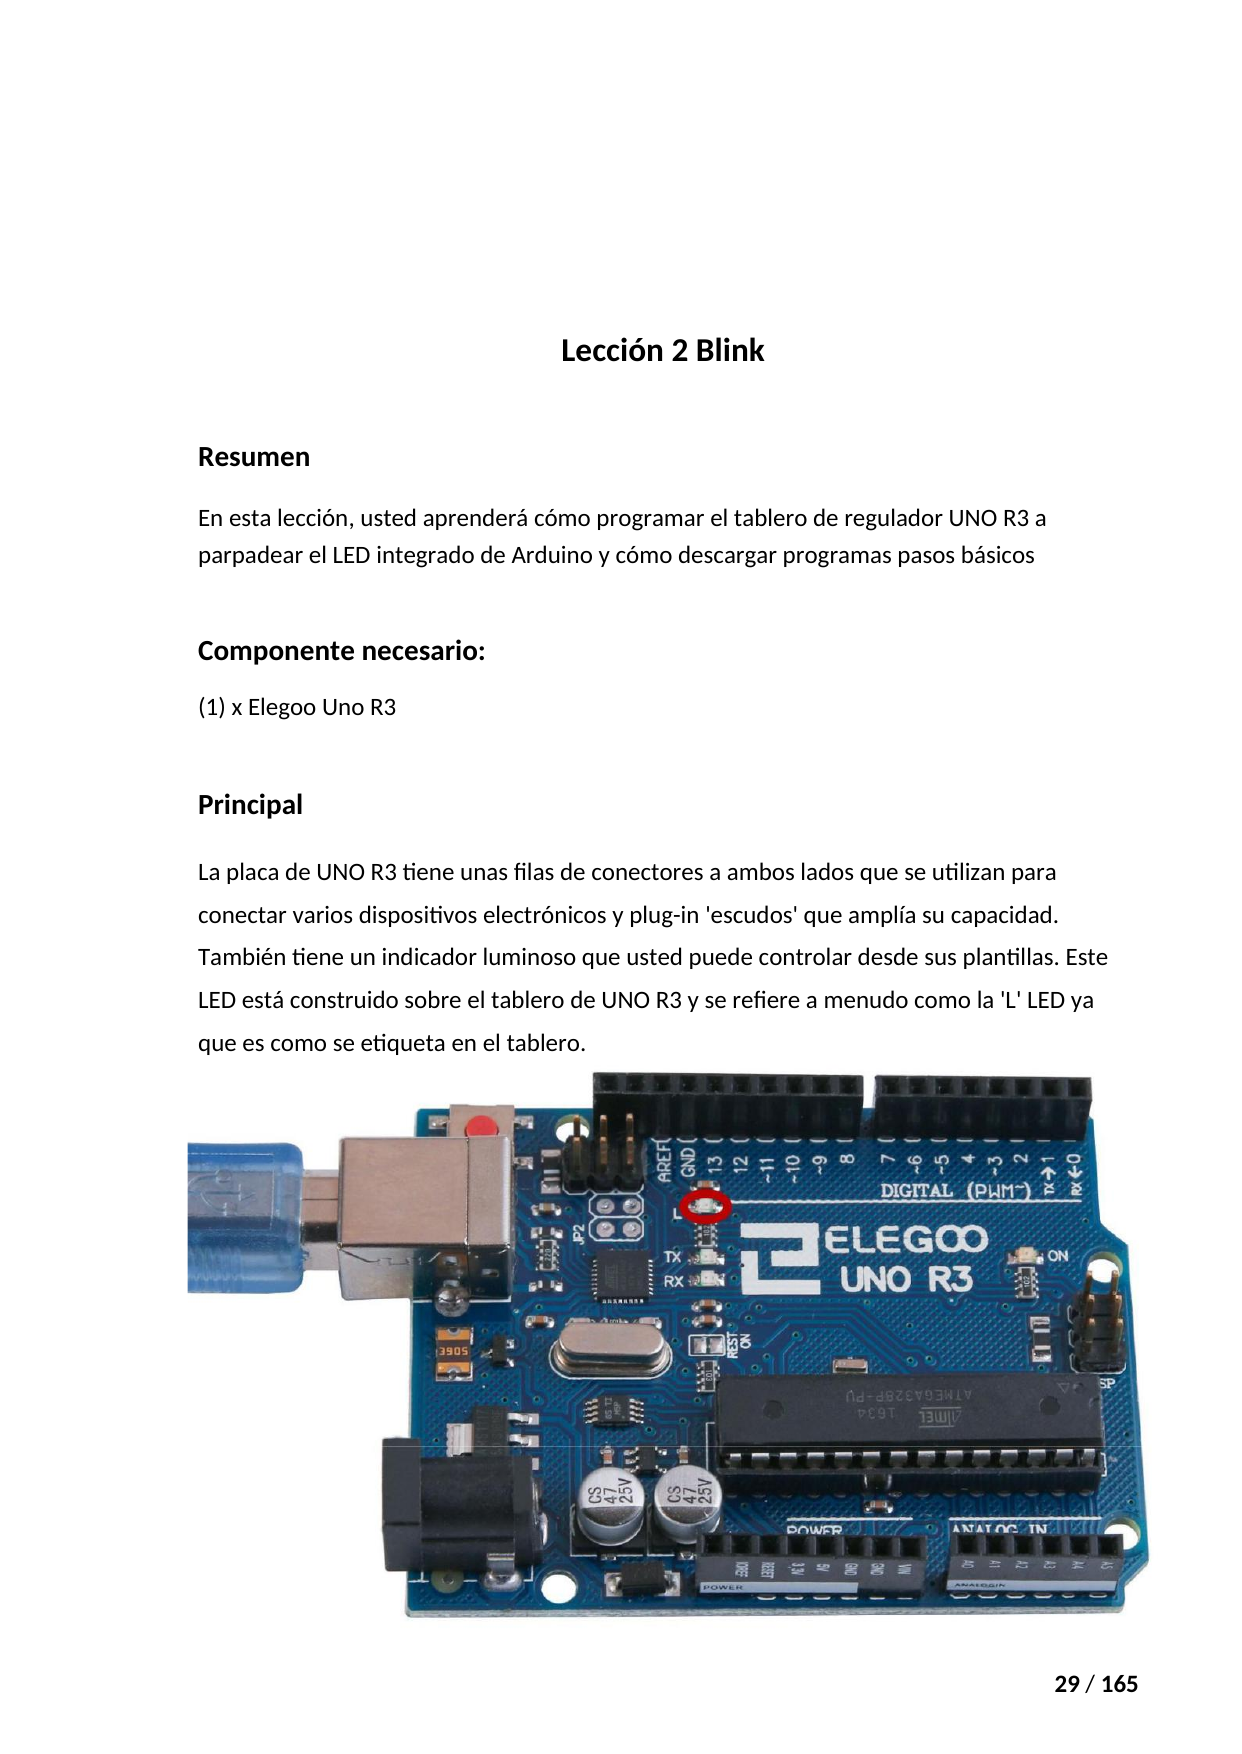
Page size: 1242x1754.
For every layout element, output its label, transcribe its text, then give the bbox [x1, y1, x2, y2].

picture [187, 764, 1241, 1754]
text (1) x Elegoo Uno R3 [198, 691, 1138, 721]
text 29 / 165 [150, 1668, 1138, 1698]
text Componente necesario: [198, 632, 1138, 668]
text La placa de UNO R3 tiene unas filas de conectores a ambos lados que se utilizan para conectar varios dispositivos electrónicos y plug-in 'escudos' que amplía su capacidad. También tiene un indicador luminoso que usted puede controlar desde sus plantillas. Este LED está construido sobre el tablero de UNO R3 y se refiere a menudo como la 'L' LED ya que es como se etiqueta en el tablero. [198, 856, 1126, 1057]
text Resumen [198, 438, 1138, 473]
text Lección 2 Blink [150, 328, 1176, 369]
text Principal [198, 786, 1138, 821]
text En esta lección, usted aprenderá cómo programar el tablero de regulador UNO R3 a parpadear el LED integrado de Arduino y cómo descargar programas pasos básicos [198, 502, 1049, 570]
